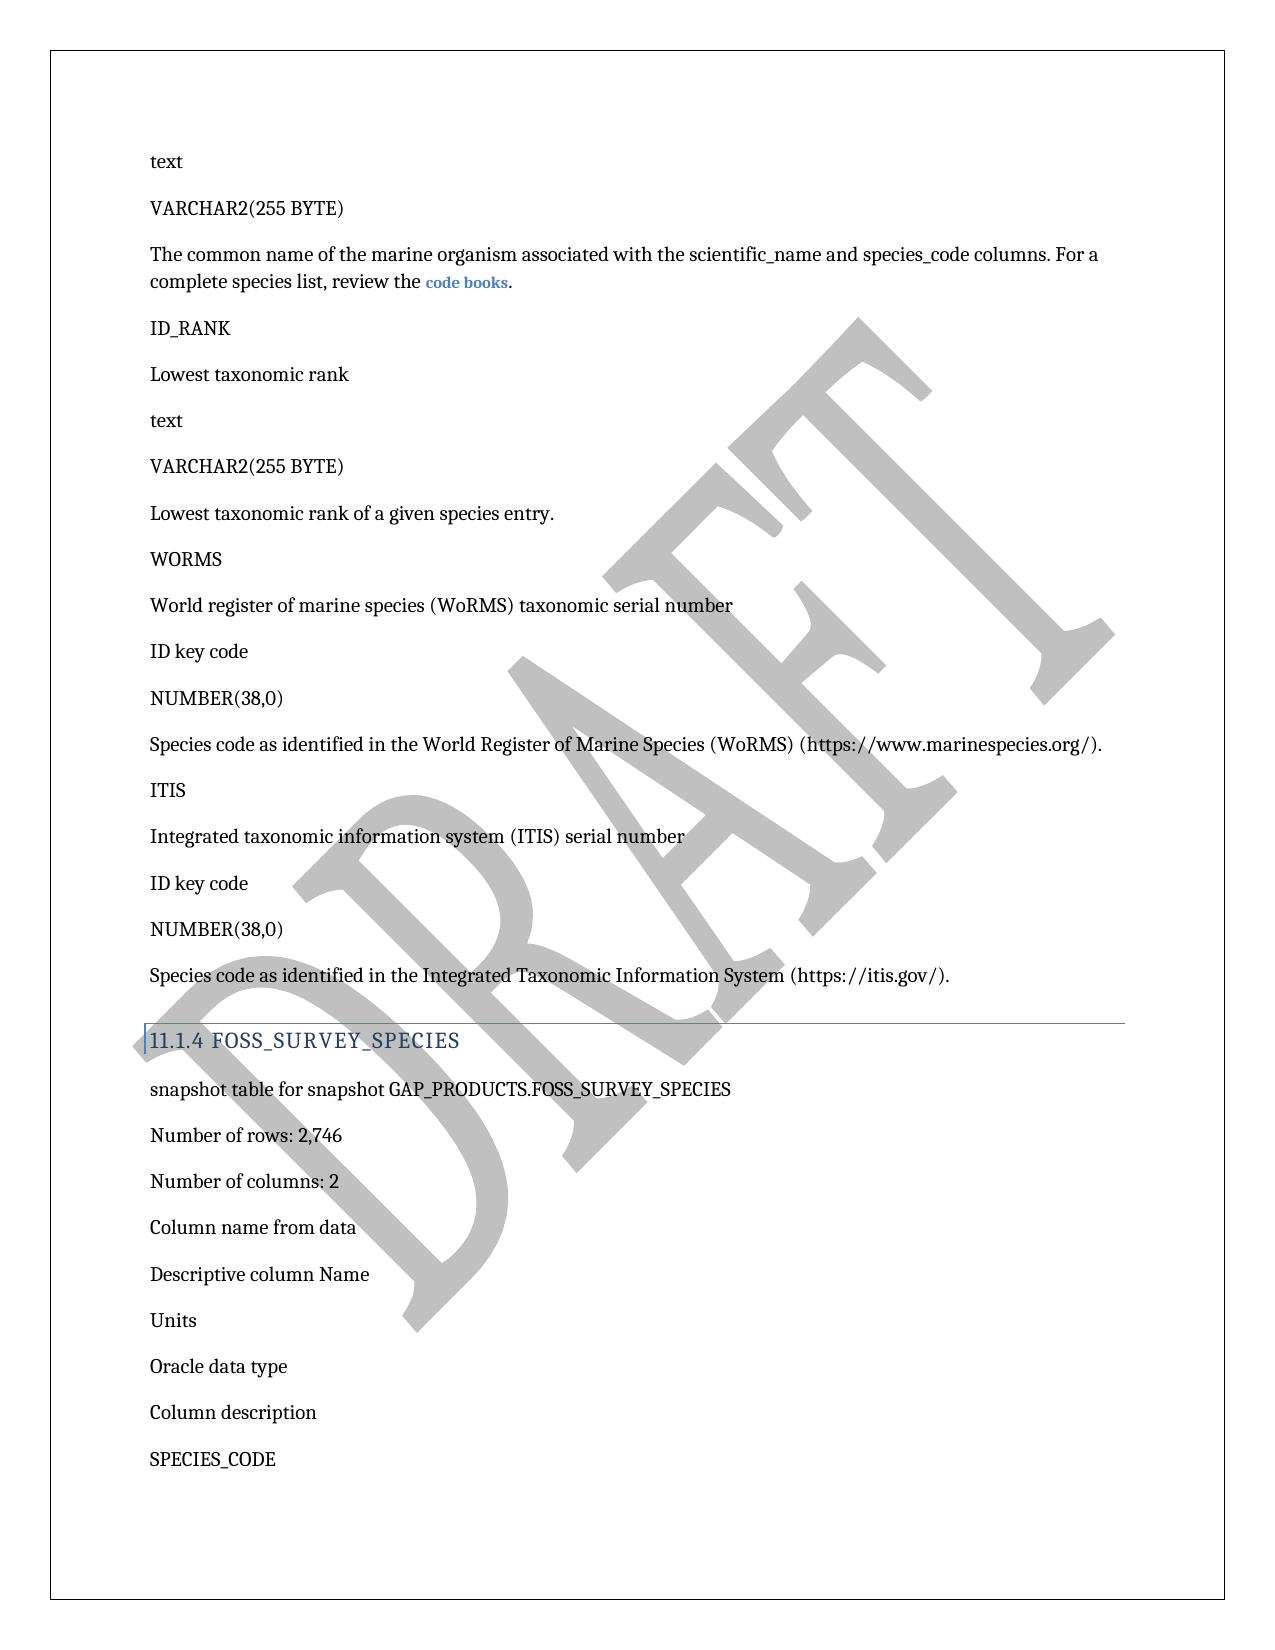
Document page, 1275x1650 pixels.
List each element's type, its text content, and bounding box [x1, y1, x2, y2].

text Descriptive column Name [150, 1262, 1125, 1286]
text Units [150, 1308, 1125, 1332]
text ITIS [150, 779, 1125, 803]
text The common name of the marine organism associated with the scientific_name and species_code columns. For a complete species list, review the code books. [150, 242, 1125, 294]
text World register of marine species (WoRMS) taxonomic serial number [150, 594, 1125, 618]
text text [150, 409, 1125, 433]
text NUMBER(38,0) [150, 917, 1125, 941]
text ID_RANK [150, 316, 1125, 340]
text ID key code [150, 871, 1125, 895]
text Column name from data [150, 1216, 1125, 1240]
text NUMBER(38,0) [150, 686, 1125, 710]
text ID key code [150, 640, 1125, 664]
text WORMS [150, 547, 1125, 571]
text Lowest taxonomic rank [150, 362, 1125, 386]
text snapshot table for snapshot GAP_PRODUCTS.FOSS_SURVEY_SPECIES [150, 1077, 1125, 1101]
text text [150, 150, 1125, 174]
text VARCHAR2(255 BYTE) [150, 455, 1125, 479]
subtitle 11.1.4 FOSS_SURVEY_SPECIES [146, 1024, 1125, 1054]
text Species code as identified in the World Register of Marine Species (WoRMS) (https://www.marinespecies.org/). [150, 732, 1125, 756]
text Number of rows: 2,746 [150, 1123, 1125, 1147]
text Lowest taxonomic rank of a given species entry. [150, 501, 1125, 525]
text Oracle data type [150, 1355, 1125, 1379]
text Column description [150, 1401, 1125, 1425]
text SPECIES_CODE [150, 1447, 1125, 1471]
text VARCHAR2(255 BYTE) [150, 196, 1125, 220]
text Integrated taxonomic information system (ITIS) serial number [150, 825, 1125, 849]
text Number of columns: 2 [150, 1170, 1125, 1194]
text Species code as identified in the Integrated Taxonomic Information System (https://itis.gov/). [150, 964, 1125, 988]
